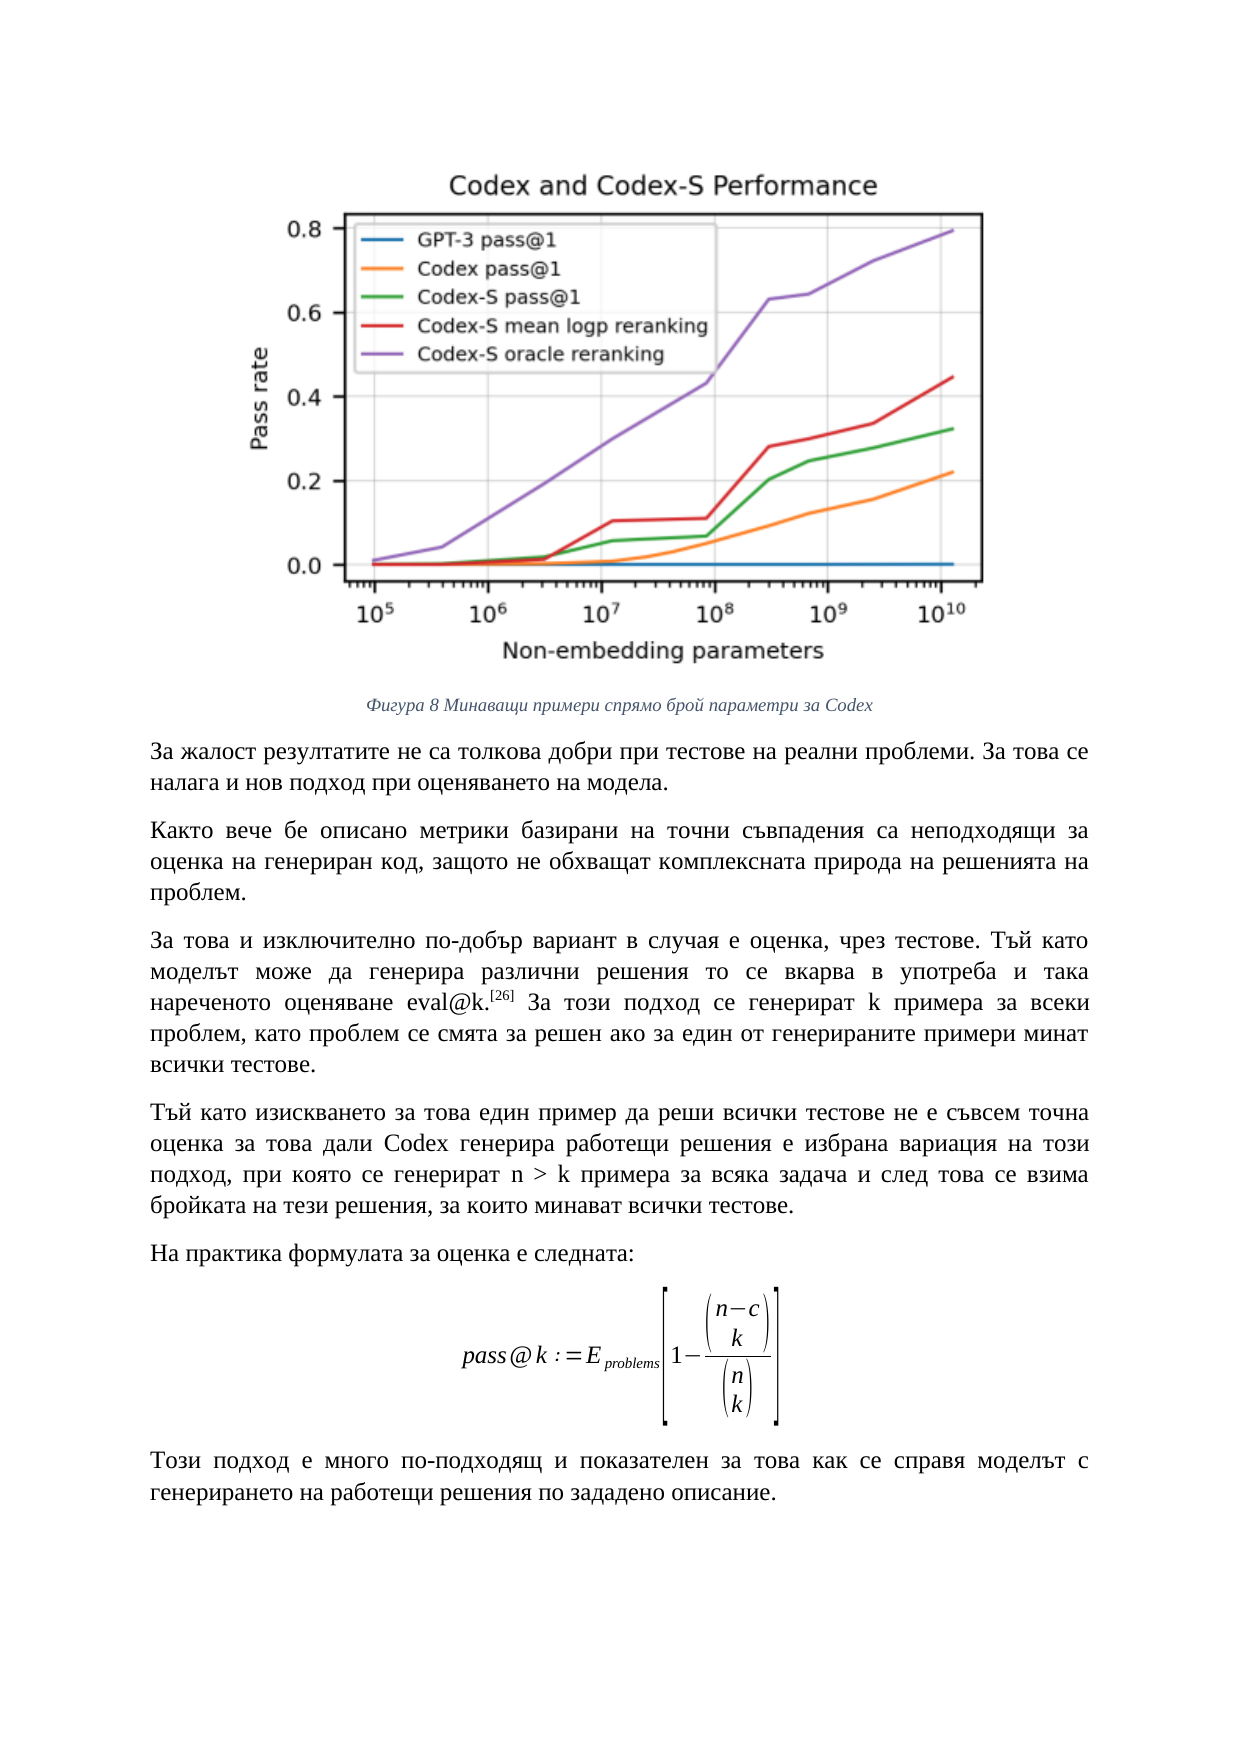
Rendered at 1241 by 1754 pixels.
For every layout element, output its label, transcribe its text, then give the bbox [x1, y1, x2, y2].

text Този подход е много по-подходящ и показателен за това как се справя моделът с генерирането на работещи решения по зададено описание. [150, 1446, 1090, 1505]
text На практика формулата за оценка е следната: [150, 1238, 1090, 1266]
text Тъй като изискването за това един пример да реши всички тестове не е съвсем точна оценка за това дали Codex генерира работещи решения е избрана вариация на този подход, при която се генерират n > k примера за всяка задача и след това се взима бройката на тези решения, за които минават всички тестове. [150, 1097, 1090, 1219]
text Фигура 8 Минаващи примери спрямо брой параметри за Codex [150, 694, 1090, 716]
text За жалост резултатите не са толкова добри при тестове на реални проблеми. За това се налага и нов подход при оценяването на модела. [150, 736, 1090, 796]
text За това и изключително по-добър вариант в случая е оценка, чрез тестове. Тъй като моделът може да генерира различни решения то се вкарва в употреба и така нареченото оценяване eval@k.[26] За този подход се генерират k примера за всеки проблем, като проблем се смята за решен ако за един от генерираните примери минат всички тестове. [150, 925, 1090, 1078]
text Както вече бе описано метрики базирани на точни съвпадения са неподходящи за оценка на генериран код, защото не обхващат комплексната природа на решенията на проблем. [150, 815, 1090, 906]
picture [244, 150, 996, 676]
